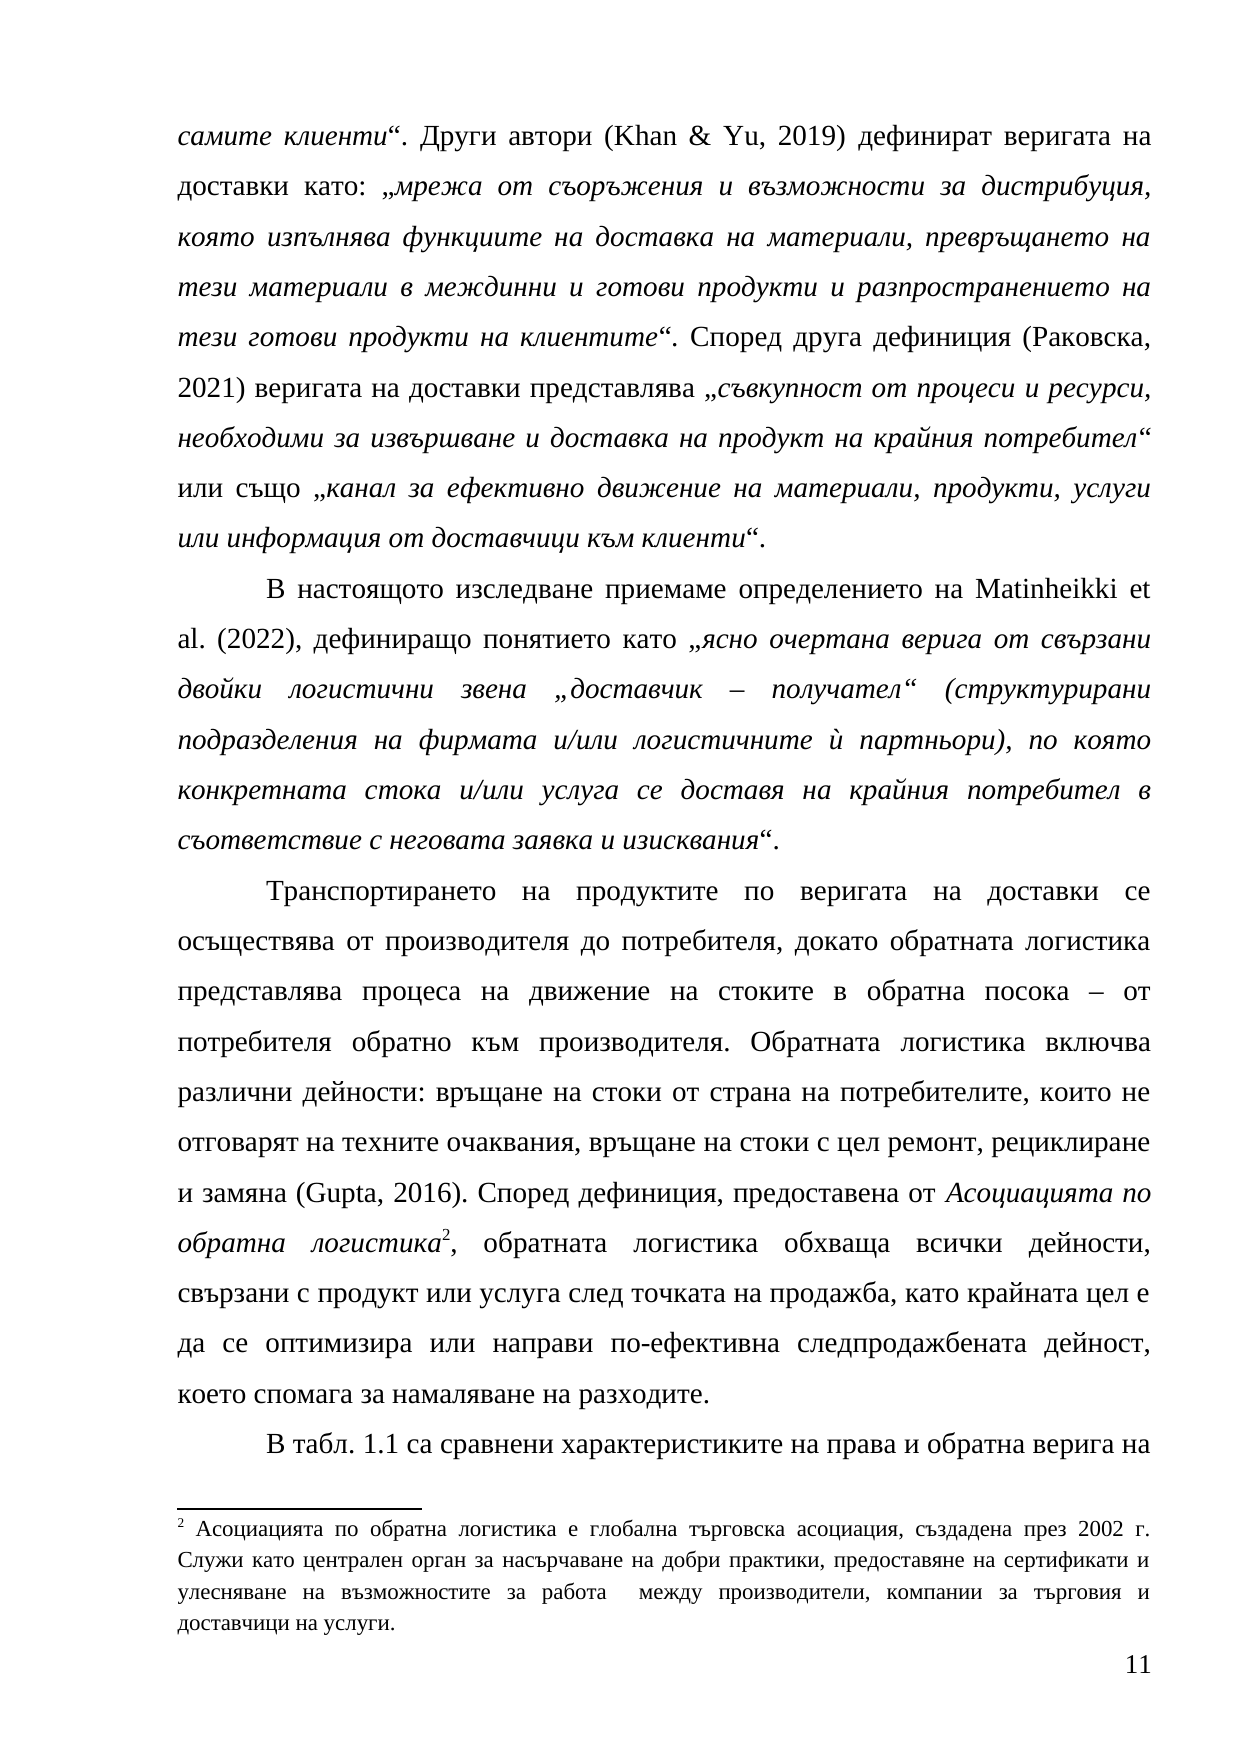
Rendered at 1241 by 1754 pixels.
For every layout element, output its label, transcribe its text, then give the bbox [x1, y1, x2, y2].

text В настоящото изследване приемаме определението на Matinheikki et al. (2022), дефиниращо понятието като „ясно очертана верига от свързани двойки логистични звена „доставчик – получател“ (структурирани подразделения на фирмата и/или логистичните ѝ партньори), по която конкретната стока и/или услуга се доставя на крайния потребител в съответствие с неговата заявка и изисквания“. [177, 571, 1152, 856]
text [177, 118, 1152, 554]
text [177, 1426, 1152, 1460]
text Транспортирането на продуктите по веригата на доставки се осъществява от производителя до потребителя, докато обратната логистика представлява процеса на движение на стоките в обратна посока – от потребителя обратно към производителя. Обратната логистика включва различни дейности: връщане на стоки от страна на потребителите, които не отговарят на техните очаквания, връщане на стоки с цел ремонт, рециклиране и замяна (Gupta, 2016). Според дефиниция, предоставена от Асоциацията по обратна логистика, обратната логистика обхваща всички дейности, свързани с продукт или услуга след точката на продажба, като крайната цел е да се оптимизира или направи по-ефективна следпродажбената дейност, което спомага за намаляване на разходите. [177, 873, 1152, 1409]
